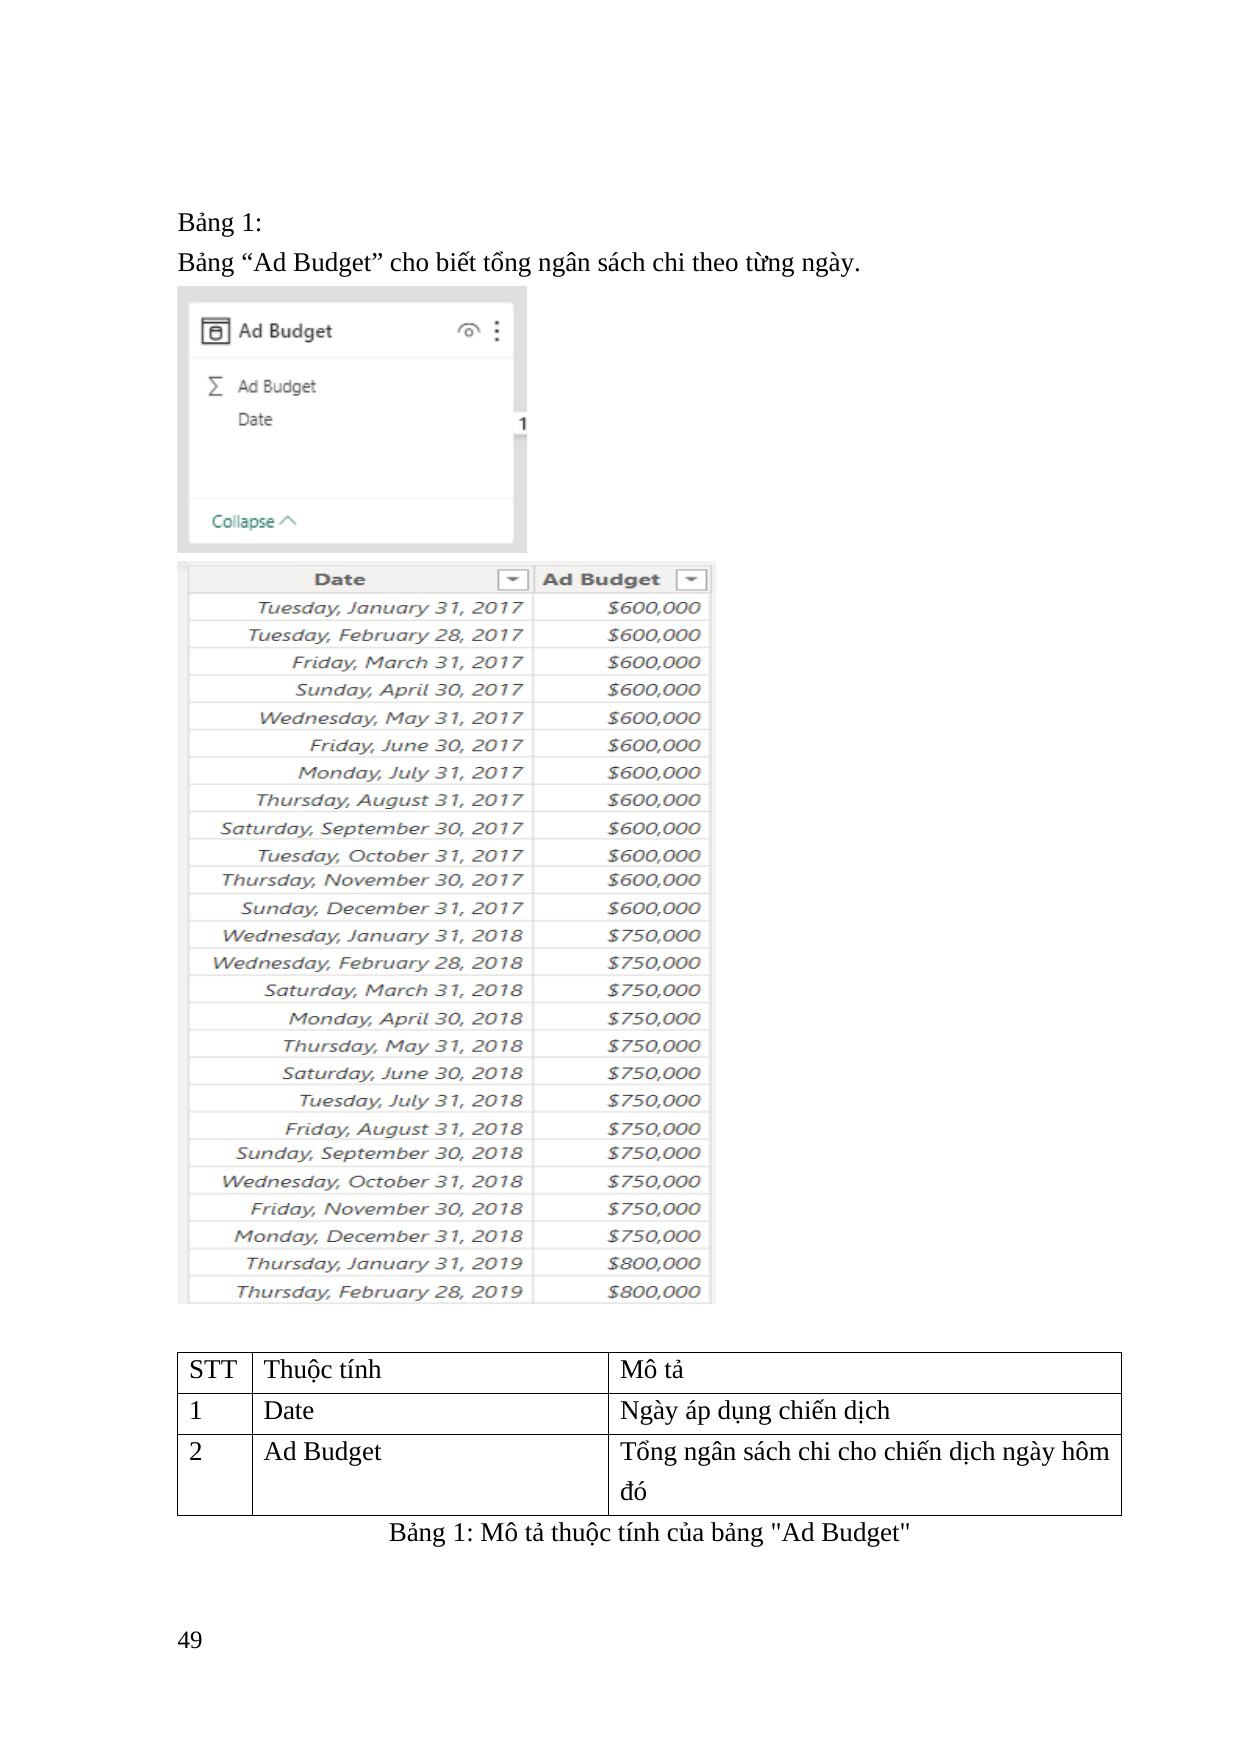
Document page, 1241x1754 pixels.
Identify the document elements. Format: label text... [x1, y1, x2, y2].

picture [177, 561, 717, 1304]
table_header STT [178, 1353, 252, 1393]
table_header Thuộc tính [253, 1353, 608, 1393]
picture [177, 286, 528, 553]
table_cell Date [253, 1394, 608, 1434]
text Bảng “Ad Budget” cho biết tổng ngân sách chi theo từng ngày. [177, 246, 1122, 277]
table_cell 2 [178, 1435, 252, 1515]
table_cell Tổng ngân sách chi cho chiến dịch ngày hôm đó [609, 1435, 1121, 1515]
text Bảng 1: [177, 206, 1122, 237]
table_cell Ngày áp dụng chiến dịch [609, 1394, 1121, 1434]
table_header Mô tả [609, 1353, 1121, 1393]
text Bảng 1: Mô tả thuộc tính của bảng "Ad Budget" [177, 1516, 1122, 1547]
table_cell Ad Budget [253, 1435, 608, 1515]
table_cell 1 [178, 1394, 252, 1434]
